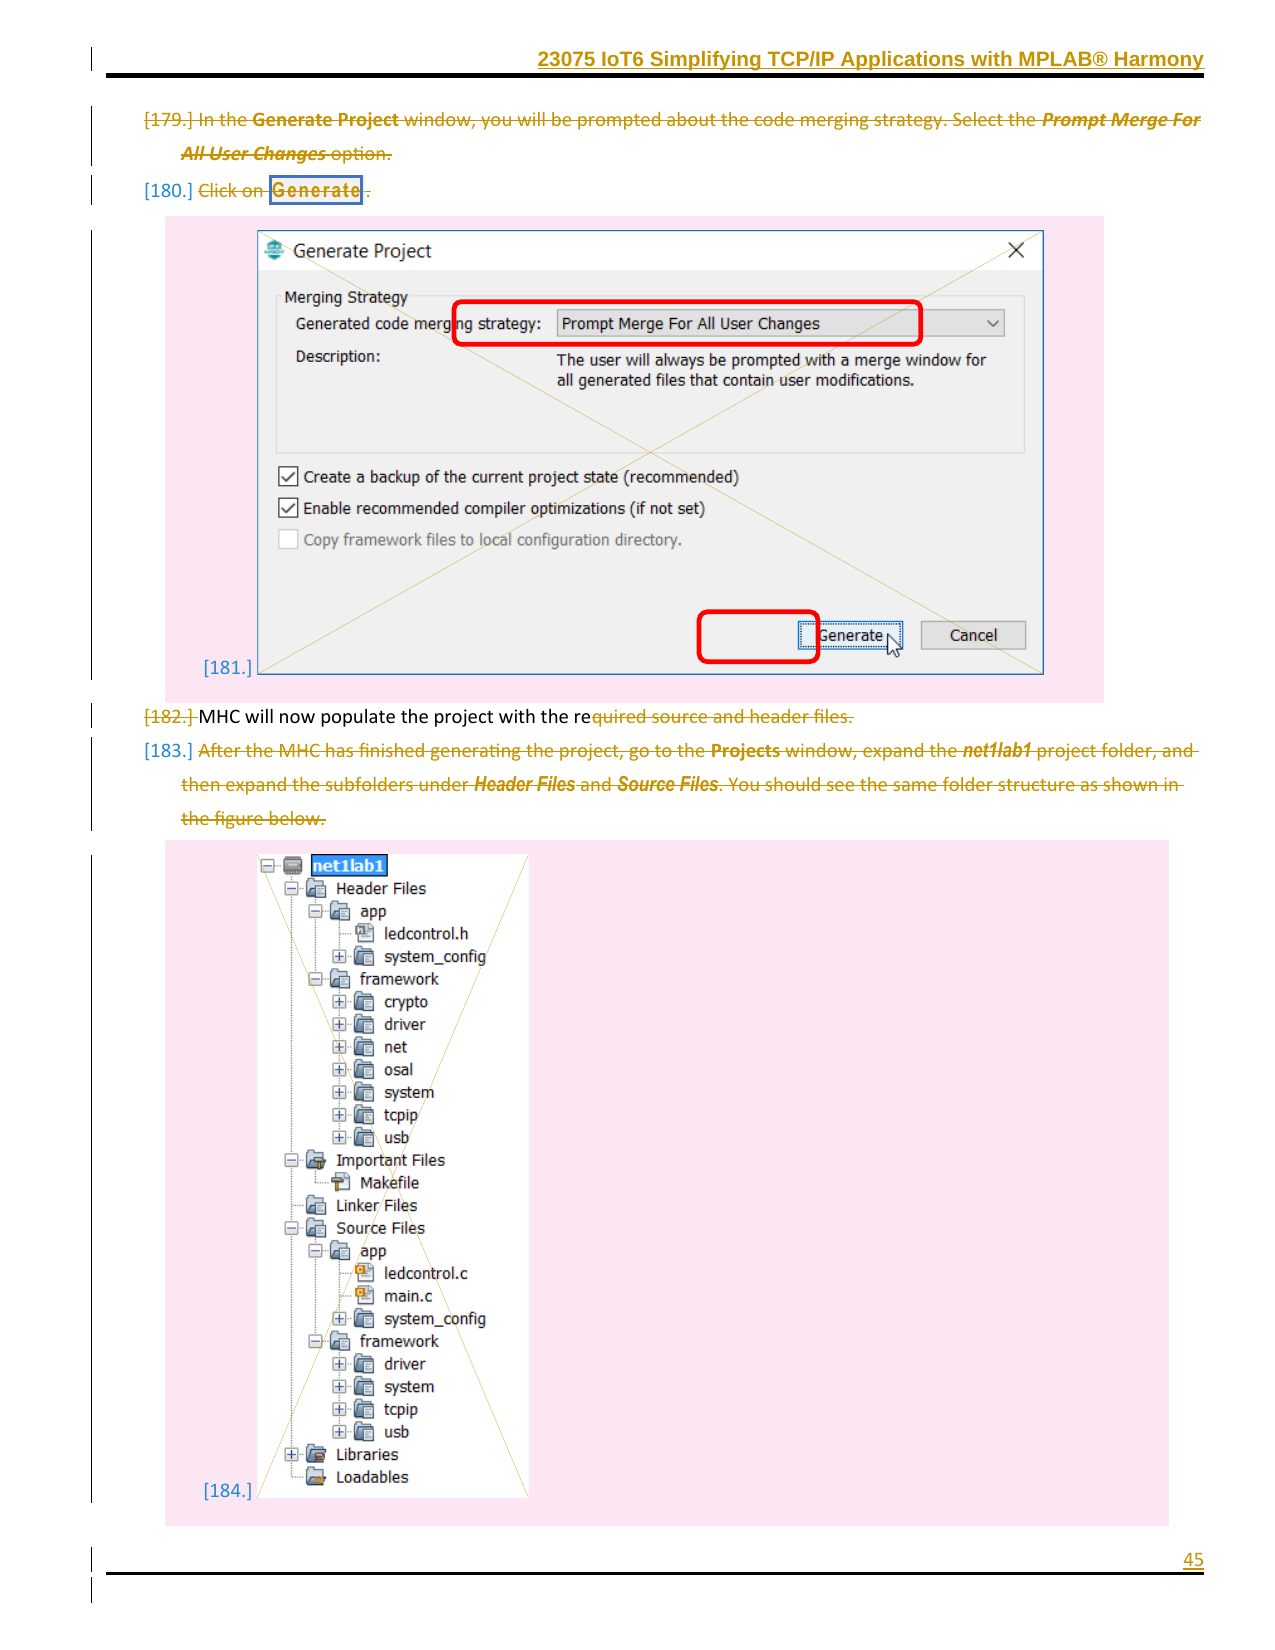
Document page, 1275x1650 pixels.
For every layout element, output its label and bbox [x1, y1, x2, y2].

picture [457, 305, 909, 341]
picture [466, 347, 835, 451]
picture [259, 453, 1042, 675]
picture [258, 854, 528, 1174]
picture [259, 230, 1042, 339]
picture [257, 231, 649, 673]
picture [850, 305, 918, 341]
picture [652, 231, 1044, 673]
picture [394, 856, 529, 1496]
picture [258, 1179, 527, 1498]
picture [257, 857, 392, 1495]
